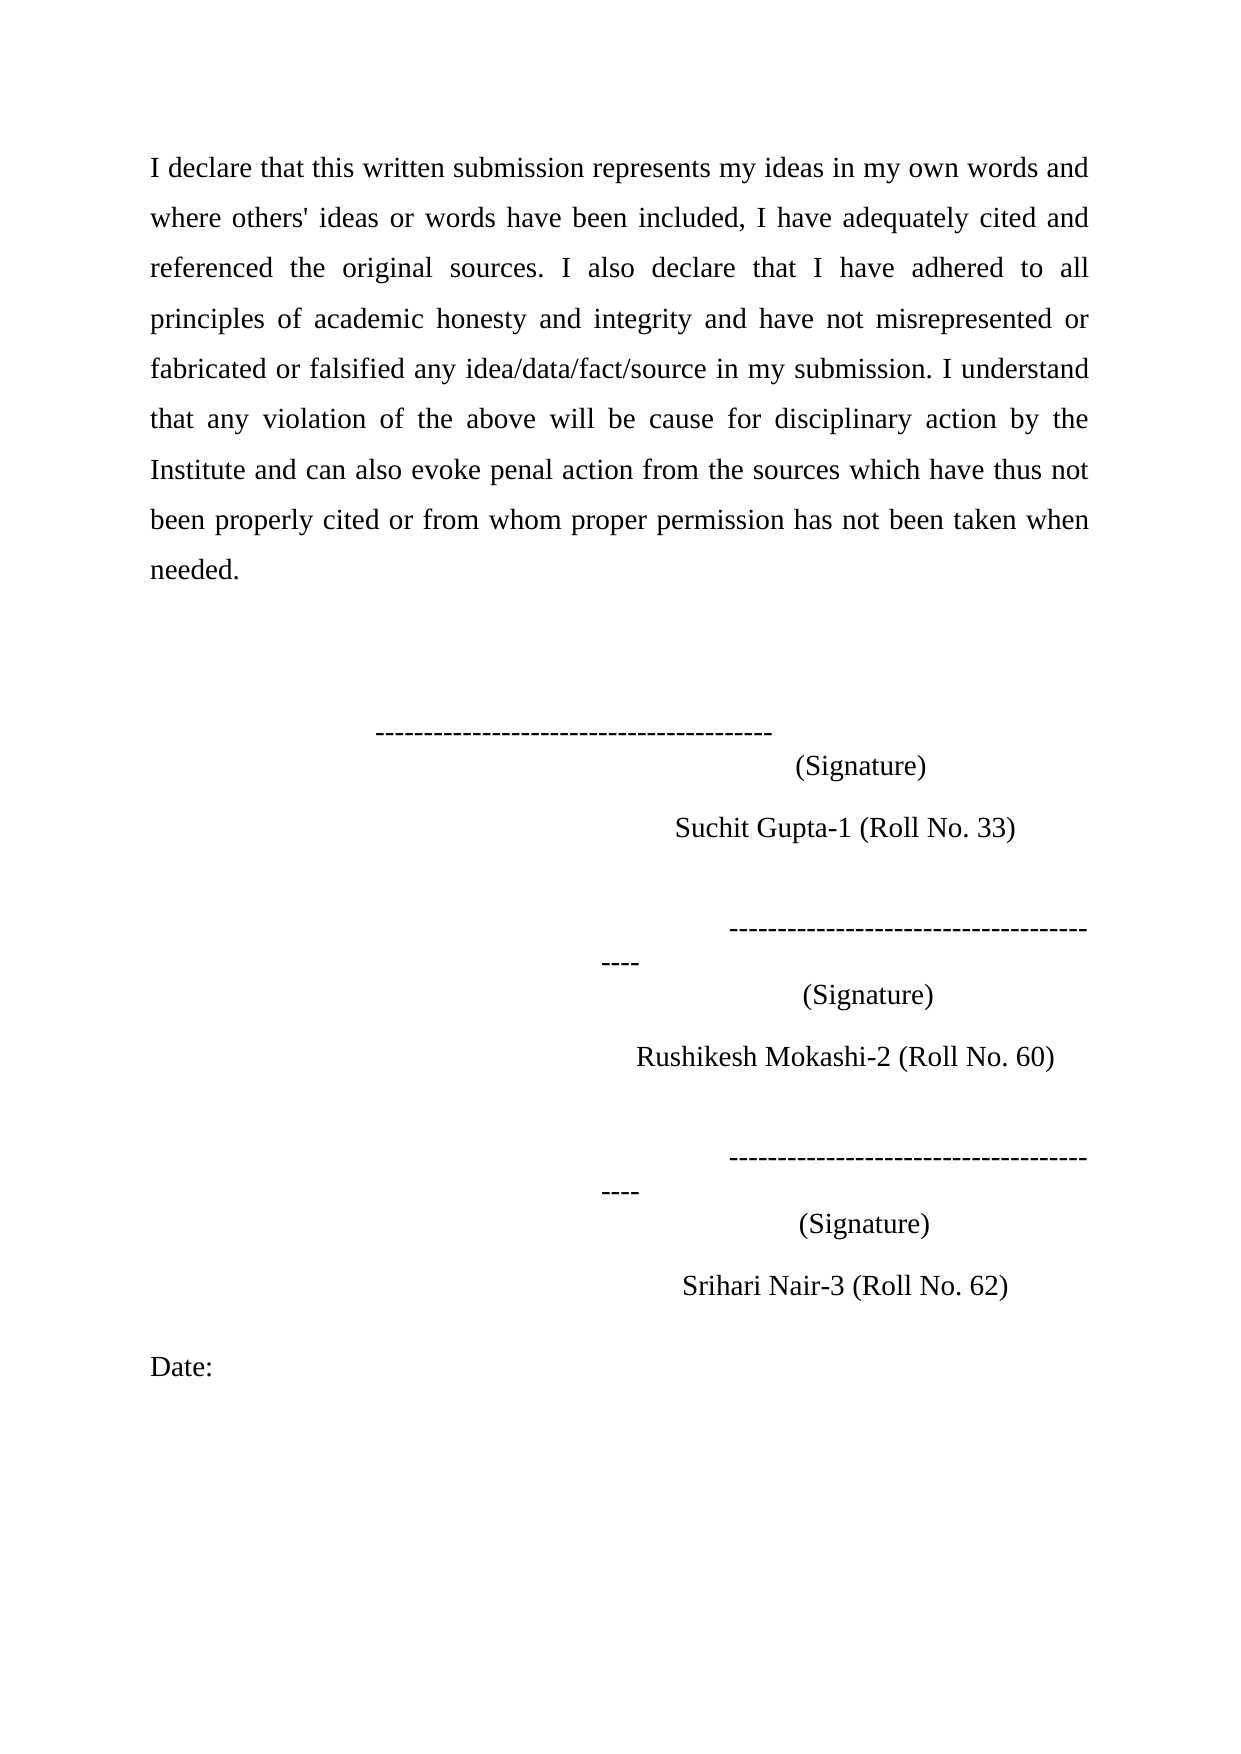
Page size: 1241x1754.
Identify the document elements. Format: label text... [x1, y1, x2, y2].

text (Signature) [150, 977, 1090, 1011]
text ----------------------------------------- [375, 687, 1090, 748]
text ----------------------------------------- [150, 1139, 1090, 1207]
text Date: [150, 1349, 1090, 1383]
text Rushikesh Mokashi-2 (Roll No. 60) [525, 1039, 1090, 1072]
text (Signature) [150, 1207, 1090, 1240]
text I declare that this written submission represents my ideas in my own words and where others' ideas or words have been included, I have adequately cited and referenced the original sources. I also declare that I have adhered to all principles of academic honesty and integrity and have not misrepresented or fabricated or falsified any idea/data/fact/source in my submission. I understand that any violation of the above will be cause for disciplinary action by the Institute and can also evoke penal action from the sources which have thus not been properly cited or from whom proper permission has not been taken when needed. [150, 150, 1090, 586]
text ----------------------------------------- [150, 910, 1090, 977]
text (Signature) [150, 748, 1090, 782]
text Srihari Nair-3 (Roll No. 62) [525, 1268, 1090, 1302]
text Suchit Gupta-1 (Roll No. 33) [525, 810, 1090, 843]
